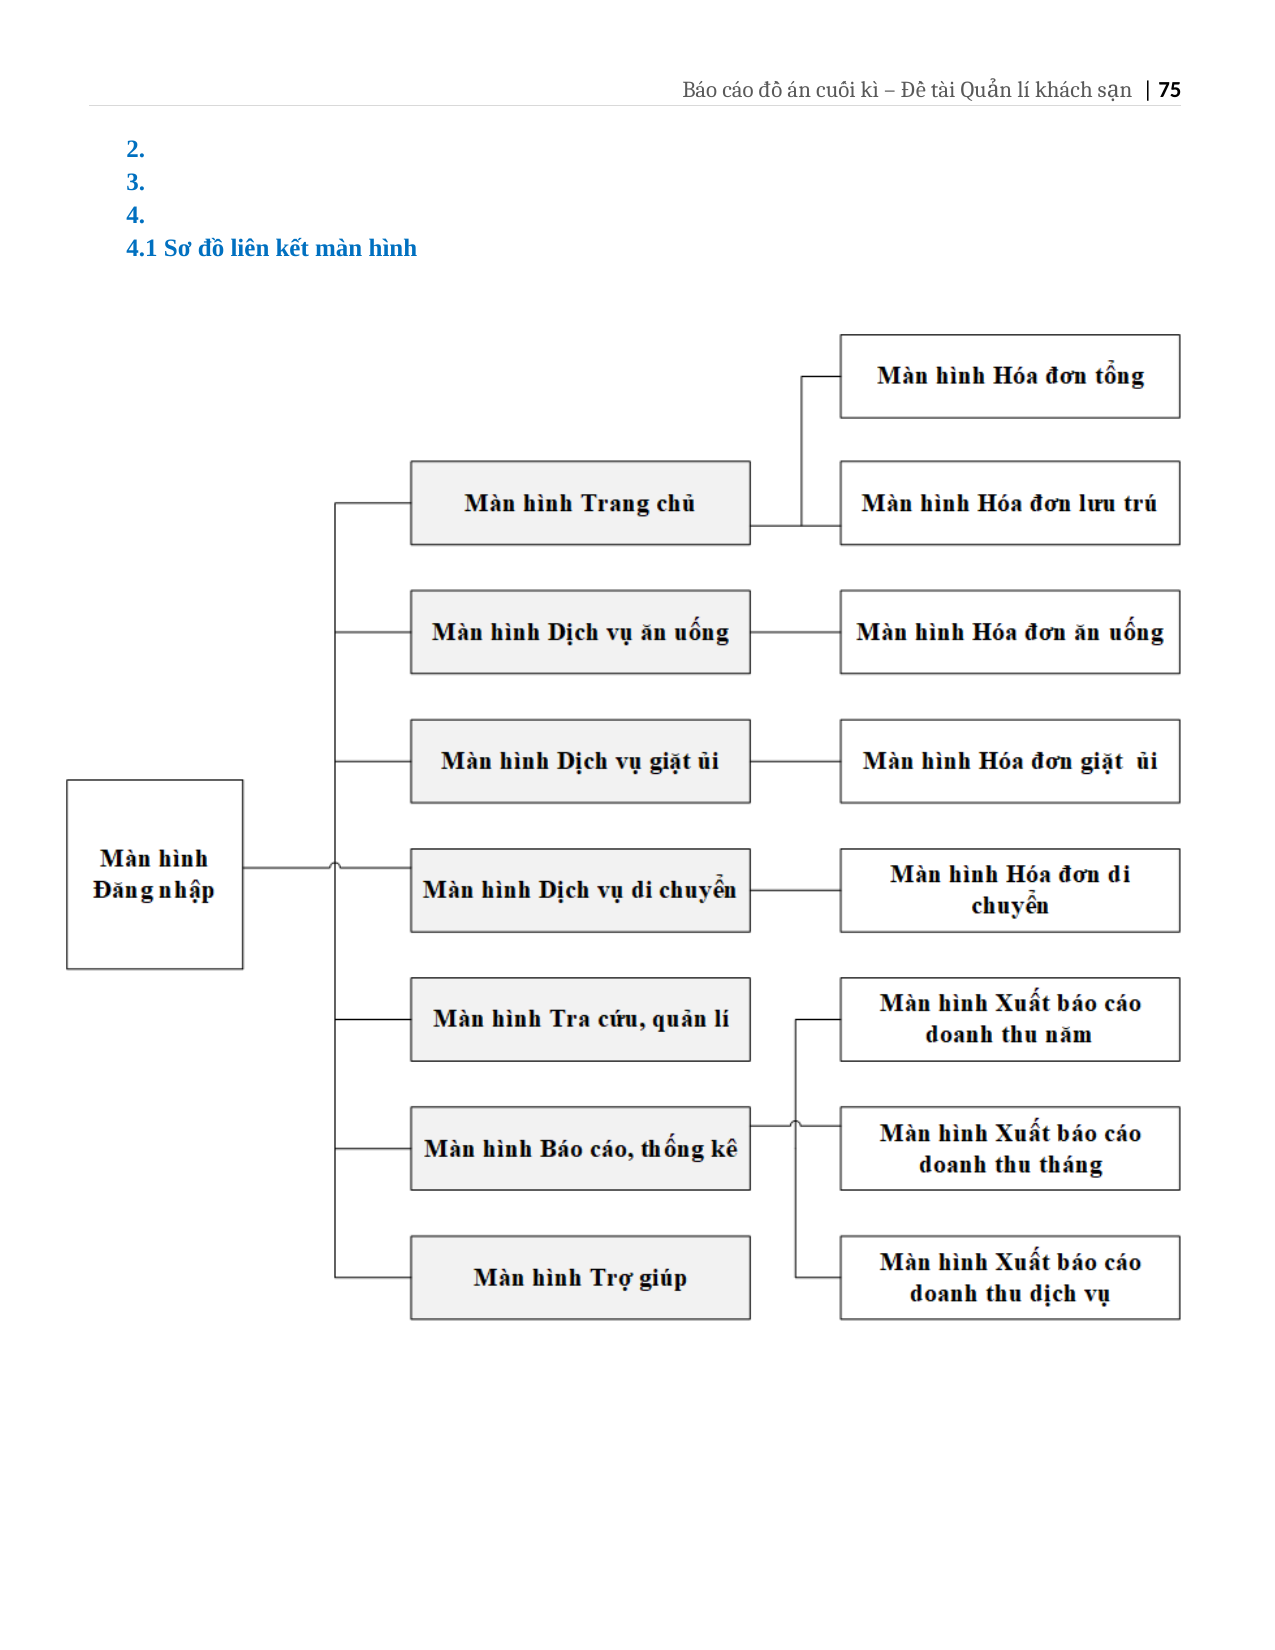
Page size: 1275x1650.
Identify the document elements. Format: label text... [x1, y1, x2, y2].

picture [65, 333, 1182, 1321]
list Sơ đồ liên kết màn hình [126, 233, 1181, 262]
